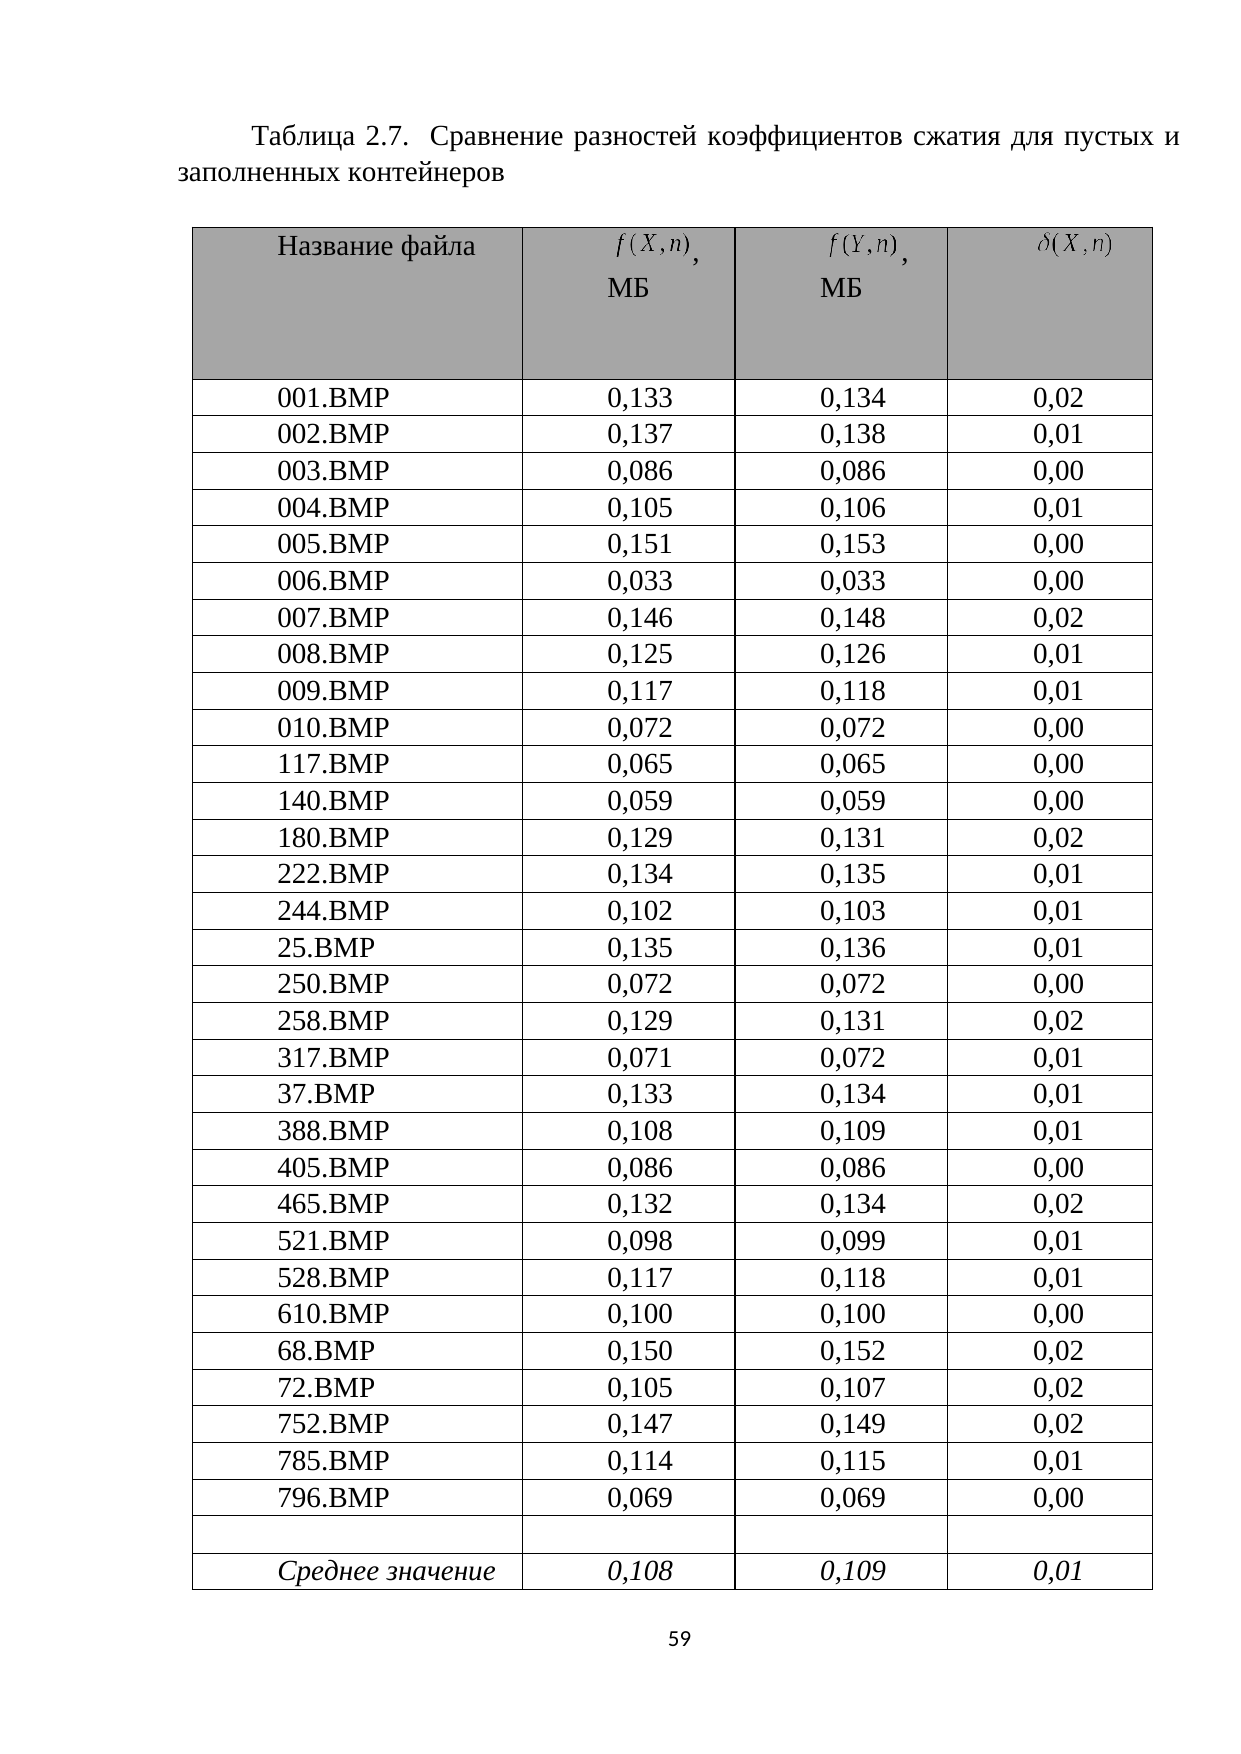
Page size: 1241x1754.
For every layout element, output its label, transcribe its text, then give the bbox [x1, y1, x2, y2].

table_cell 180.BMP [193, 820, 522, 855]
table_cell 405.BMP [193, 1150, 522, 1185]
table_cell 0,072 [523, 710, 734, 745]
table_cell [193, 1516, 522, 1552]
table_cell 0,00 [948, 746, 1152, 782]
table_cell 0,129 [523, 1003, 734, 1039]
table_cell 0,072 [736, 966, 947, 1002]
table_cell 0,105 [523, 1370, 734, 1405]
table_cell 0,107 [736, 1370, 947, 1405]
table_cell 0,02 [948, 600, 1152, 635]
table_cell 796.BMP [193, 1480, 522, 1515]
table_cell 0,01 [948, 490, 1152, 525]
table_cell 0,02 [948, 1370, 1152, 1405]
table_cell 25.BMP [193, 930, 522, 965]
table_cell 0,125 [523, 636, 734, 672]
table_cell 0,133 [523, 380, 734, 415]
table_cell 0,150 [523, 1333, 734, 1369]
table_cell 0,059 [523, 783, 734, 819]
table_cell 0,00 [948, 710, 1152, 745]
table_cell 528.BMP [193, 1260, 522, 1295]
table_cell 0,01 [948, 1554, 1152, 1589]
table_cell 0,109 [736, 1554, 947, 1589]
table_cell 0,131 [736, 1003, 947, 1039]
table_cell 010.BMP [193, 710, 522, 745]
table_cell 0,072 [736, 710, 947, 745]
table_cell 0,126 [736, 636, 947, 672]
table_cell 0,033 [736, 563, 947, 599]
table_cell 0,134 [736, 380, 947, 415]
table_cell 007.BMP [193, 600, 522, 635]
table_cell [523, 1516, 734, 1552]
table_cell 0,138 [736, 416, 947, 452]
table_cell 0,01 [948, 856, 1152, 892]
table_cell 140.BMP [193, 783, 522, 819]
table_cell 0,02 [948, 380, 1152, 415]
table_cell 009.BMP [193, 673, 522, 709]
table_cell 0,135 [736, 856, 947, 892]
table_cell Среднее значение [193, 1554, 522, 1589]
table_cell 0,103 [736, 893, 947, 929]
table_cell 0,065 [523, 746, 734, 782]
table_cell 0,01 [948, 636, 1152, 672]
table_cell 0,108 [523, 1113, 734, 1149]
table_cell 0,102 [523, 893, 734, 929]
table_cell 008.BMP [193, 636, 522, 672]
table_cell 0,086 [523, 1150, 734, 1185]
table_cell 68.BMP [193, 1333, 522, 1369]
table_cell [948, 1516, 1152, 1552]
table_cell 0,117 [523, 1260, 734, 1295]
table_cell 0,153 [736, 526, 947, 562]
table_cell 0,065 [736, 746, 947, 782]
table_cell 244.BMP [193, 893, 522, 929]
table_cell 0,100 [736, 1296, 947, 1332]
table_cell 37.BMP [193, 1076, 522, 1112]
table_cell 0,118 [736, 673, 947, 709]
table_cell 0,072 [736, 1040, 947, 1075]
table_cell 0,072 [523, 966, 734, 1002]
table_cell 0,00 [948, 526, 1152, 562]
table_cell 0,105 [523, 490, 734, 525]
table_cell 0,137 [523, 416, 734, 452]
table_cell 0,01 [948, 1076, 1152, 1112]
table_cell 0,059 [736, 783, 947, 819]
table_cell 0,086 [523, 453, 734, 489]
table_cell 388.BMP [193, 1113, 522, 1149]
table_cell 0,00 [948, 1296, 1152, 1332]
table_cell 0,069 [736, 1480, 947, 1515]
table_cell 0,115 [736, 1443, 947, 1479]
table_cell 610.BMP [193, 1296, 522, 1332]
table_cell 0,071 [523, 1040, 734, 1075]
table_cell 0,134 [736, 1186, 947, 1222]
table_cell 0,100 [523, 1296, 734, 1332]
table_cell 0,02 [948, 1186, 1152, 1222]
table_cell 0,01 [948, 1113, 1152, 1149]
table_cell 0,00 [948, 563, 1152, 599]
table_cell 0,114 [523, 1443, 734, 1479]
table_cell 002.BMP [193, 416, 522, 452]
table_cell 0,106 [736, 490, 947, 525]
table_cell 0,136 [736, 930, 947, 965]
table_cell 521.BMP [193, 1223, 522, 1259]
table_cell 0,069 [523, 1480, 734, 1515]
table_cell 0,133 [523, 1076, 734, 1112]
table_cell 0,02 [948, 1003, 1152, 1039]
table_cell 003.BMP [193, 453, 522, 489]
table_header [948, 228, 1152, 379]
table_cell 0,118 [736, 1260, 947, 1295]
table_cell 317.BMP [193, 1040, 522, 1075]
table_cell 0,00 [948, 1480, 1152, 1515]
table_cell 0,151 [523, 526, 734, 562]
table_cell 0,01 [948, 1443, 1152, 1479]
table_cell 0,01 [948, 673, 1152, 709]
table_cell 0,02 [948, 820, 1152, 855]
table_cell 250.BMP [193, 966, 522, 1002]
table_cell 0,086 [736, 453, 947, 489]
table_cell 0,117 [523, 673, 734, 709]
table_cell 0,02 [948, 1333, 1152, 1369]
table_header , МБ [736, 228, 947, 379]
table_cell 258.BMP [193, 1003, 522, 1039]
table_cell 0,086 [736, 1150, 947, 1185]
table_cell 006.BMP [193, 563, 522, 599]
table_cell 0,01 [948, 893, 1152, 929]
table_cell 005.BMP [193, 526, 522, 562]
table_cell 0,149 [736, 1406, 947, 1442]
table_header Название файла [193, 228, 522, 379]
table_cell 0,01 [948, 1223, 1152, 1259]
table_cell 0,00 [948, 966, 1152, 1002]
table_cell 0,033 [523, 563, 734, 599]
table_cell 222.BMP [193, 856, 522, 892]
table_cell 0,01 [948, 416, 1152, 452]
table_cell 0,152 [736, 1333, 947, 1369]
table_cell 0,01 [948, 1040, 1152, 1075]
table_cell 0,00 [948, 783, 1152, 819]
table_cell 0,134 [523, 856, 734, 892]
table_cell 0,146 [523, 600, 734, 635]
table_cell 001.BMP [193, 380, 522, 415]
table_cell 0,132 [523, 1186, 734, 1222]
table_cell 0,02 [948, 1406, 1152, 1442]
table_cell 117.BMP [193, 746, 522, 782]
table_cell 004.BMP [193, 490, 522, 525]
table_cell 0,098 [523, 1223, 734, 1259]
table_cell 0,00 [948, 453, 1152, 489]
table_cell 0,108 [523, 1554, 734, 1589]
table_cell 0,01 [948, 1260, 1152, 1295]
table_cell [736, 1516, 947, 1552]
table_cell 0,00 [948, 1150, 1152, 1185]
table_cell 72.BMP [193, 1370, 522, 1405]
table_cell 0,01 [948, 930, 1152, 965]
table_cell 0,131 [736, 820, 947, 855]
table_cell 0,109 [736, 1113, 947, 1149]
table_cell 465.BMP [193, 1186, 522, 1222]
table_header , МБ [523, 228, 734, 379]
table_cell 0,129 [523, 820, 734, 855]
table_cell 785.BMP [193, 1443, 522, 1479]
table_cell 0,148 [736, 600, 947, 635]
table_cell 752.BMP [193, 1406, 522, 1442]
table_cell 0,099 [736, 1223, 947, 1259]
text Таблица 2.7. Сравнение разностей коэффициентов сжатия для пустых и заполненных контейнеров [177, 118, 1181, 188]
table_cell 0,134 [736, 1076, 947, 1112]
table_cell 0,135 [523, 930, 734, 965]
table_cell 0,147 [523, 1406, 734, 1442]
